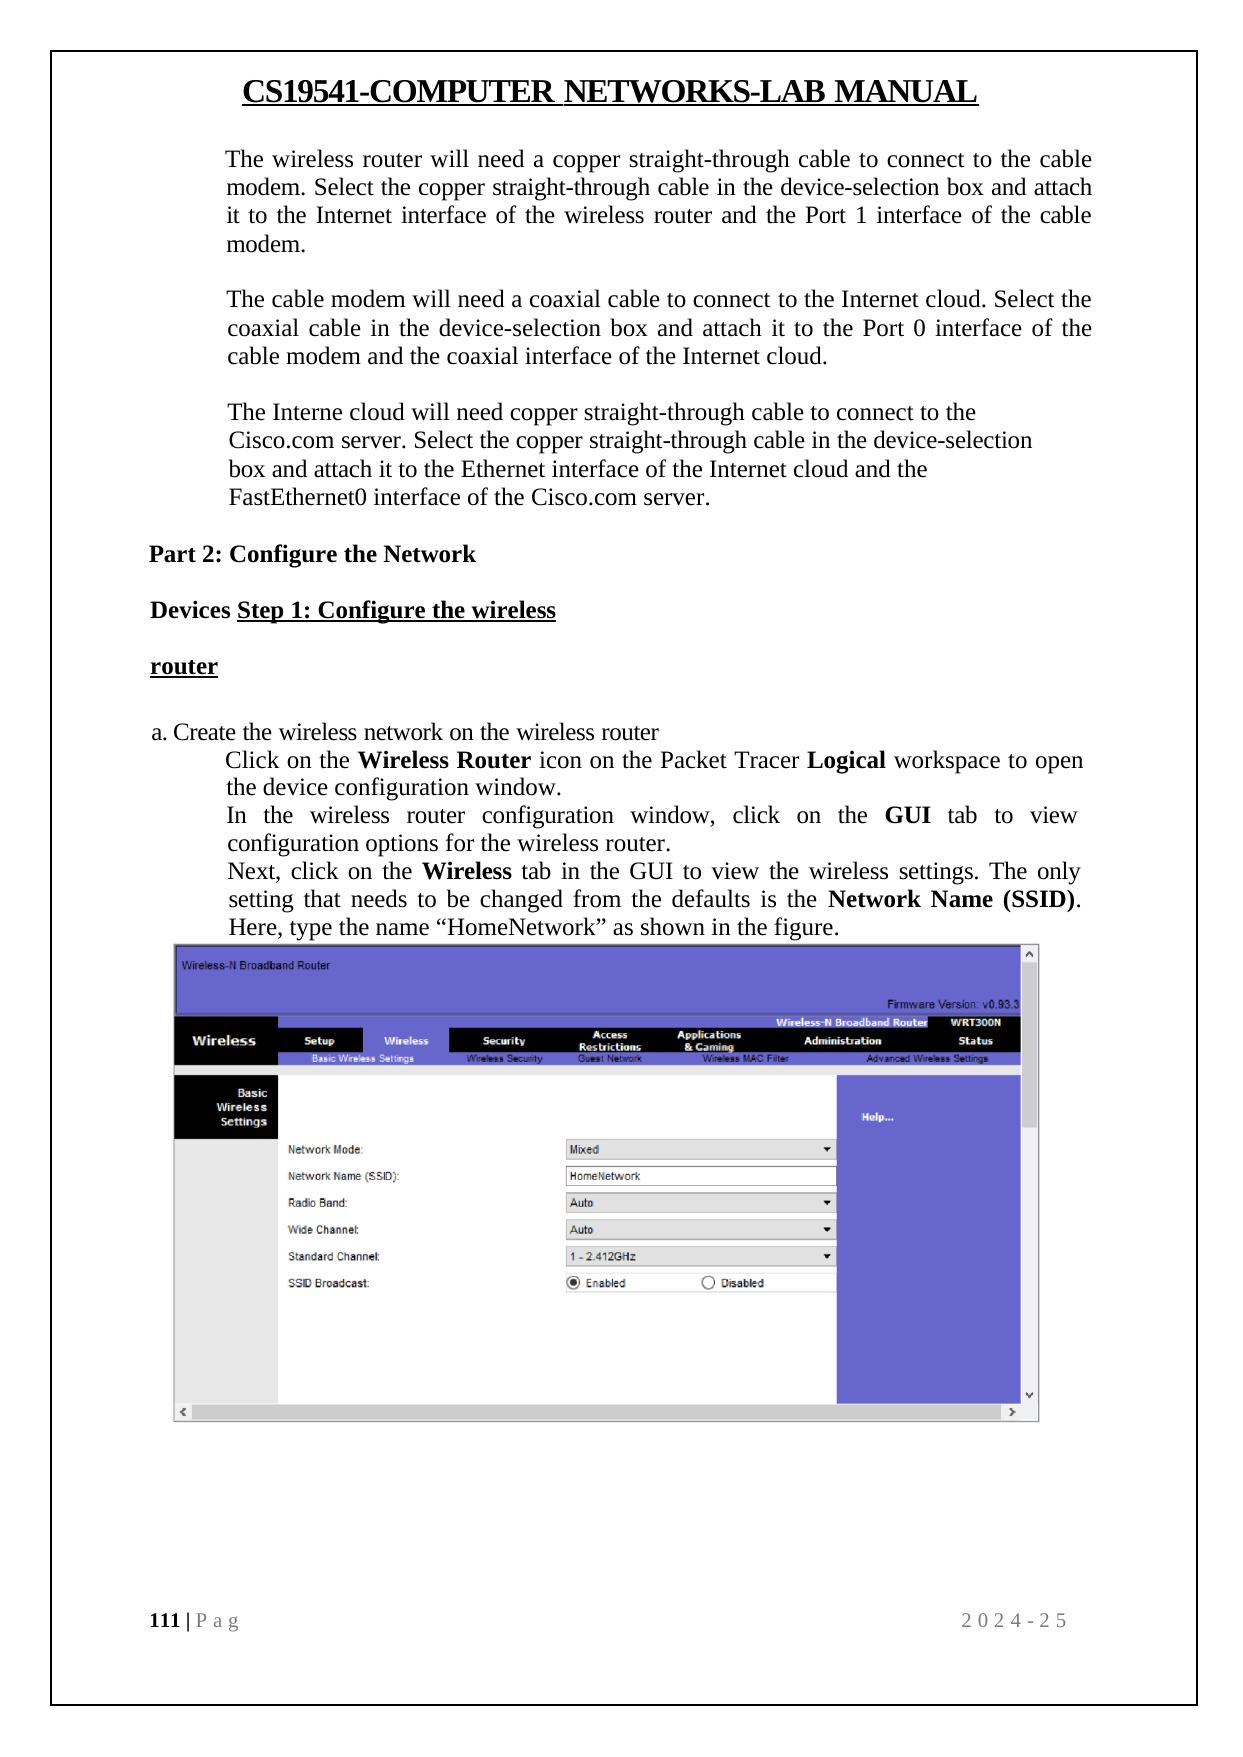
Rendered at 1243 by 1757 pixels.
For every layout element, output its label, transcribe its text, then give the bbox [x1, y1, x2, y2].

text Next, click on the Wireless tab in the GUI to view the wireless settings. The only setting that needs to be changed from the defaults is the Network Name (SSID). Here, type the name “HomeNetwork” as shown in the figure. [227, 857, 1082, 941]
text In the wireless router configuration window, click on the GUI tab to view configuration options for the wireless router. [226, 801, 1079, 856]
text Part 2: Configure the Network Devices Step 1: Configure the wireless router [148, 539, 557, 680]
picture [171, 942, 1043, 1426]
text The Interne cloud will need copper straight-through cable to connect to the Cisco.com server. Select the copper straight-through cable in the device-selection box and attach it to the Ethernet interface of the Internet cloud and the FastEthernet0 interface of the Cisco.com server. [227, 398, 1072, 511]
text The cable modem will need a coaxial cable to connect to the Internet cloud. Select the coaxial cable in the device-selection box and attach it to the Port 0 interface of the cable modem and the coaxial interface of the Internet cloud. [226, 285, 1092, 370]
text Click on the Wireless Router icon on the Packet Tracer Logical workspace to open the device configuration window. [225, 746, 1083, 801]
text The wireless router will need a copper straight-through cable to connect to the cable modem. Select the copper straight-through cable in the device-selection box and attach it to the Internet interface of the wireless router and the Port 1 interface of the cable modem. [225, 145, 1093, 258]
list Create the wireless network on the wireless router [151, 717, 1196, 745]
